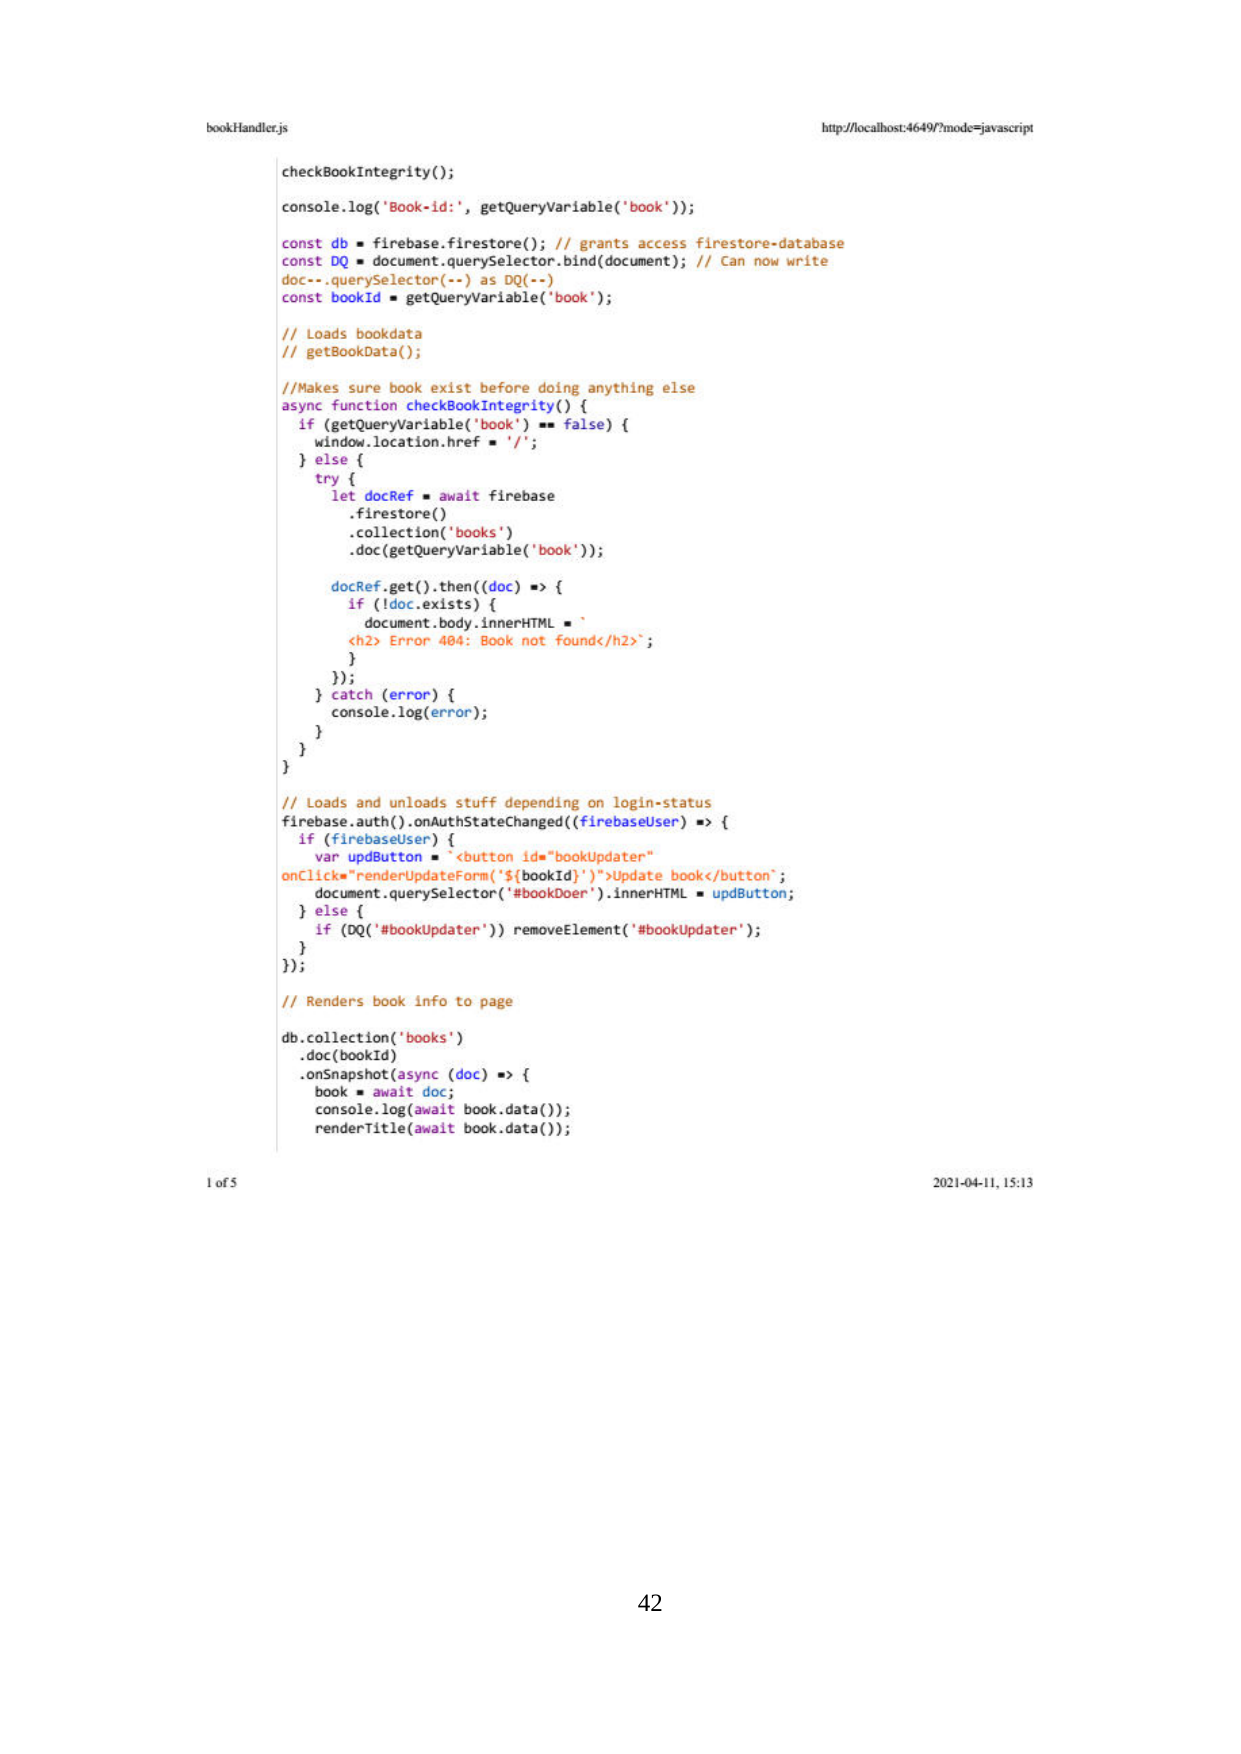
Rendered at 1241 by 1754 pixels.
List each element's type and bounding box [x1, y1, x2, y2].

picture [206, 120, 1034, 1190]
